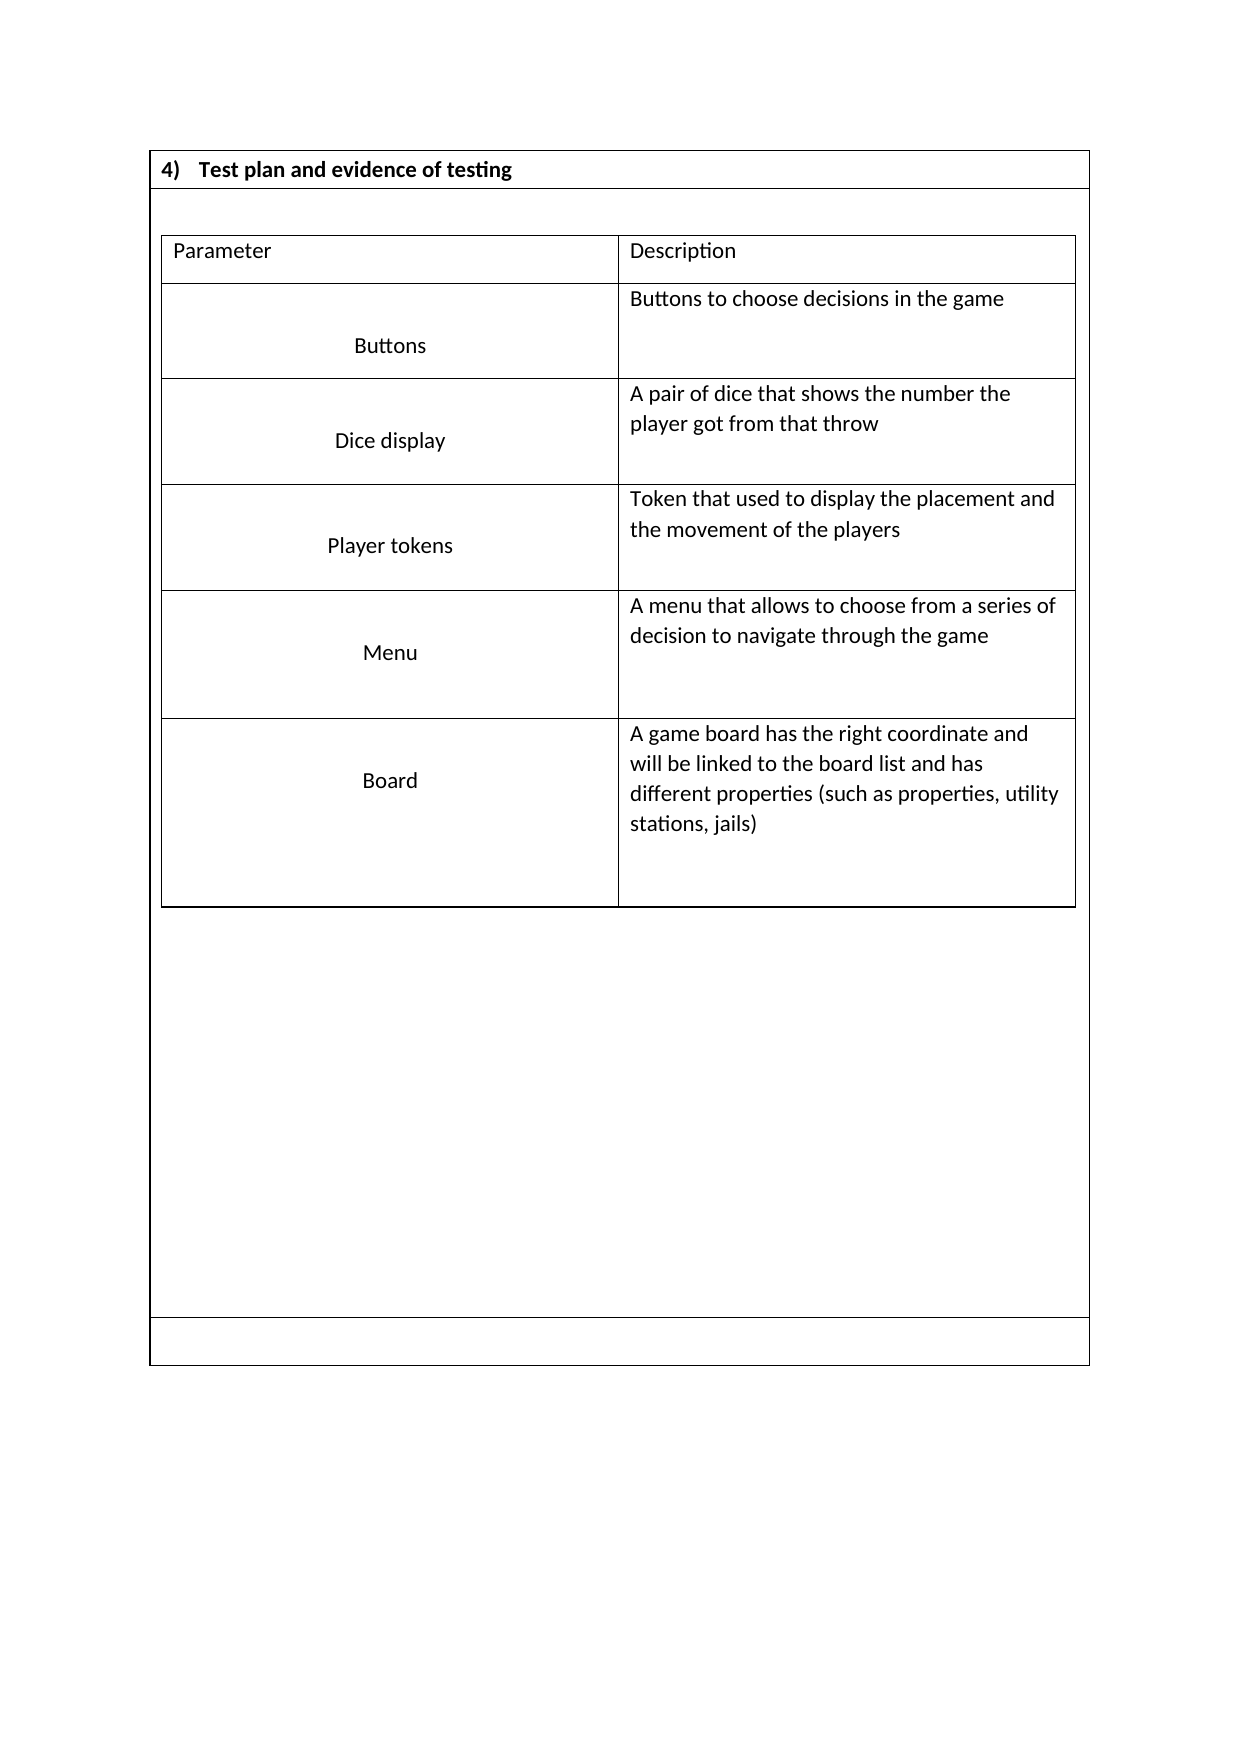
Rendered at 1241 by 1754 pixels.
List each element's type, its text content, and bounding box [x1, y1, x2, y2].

table_cell [151, 1318, 1089, 1364]
table_header Test plan and evidence of testing [151, 151, 1089, 187]
table_cell [151, 189, 1089, 1317]
